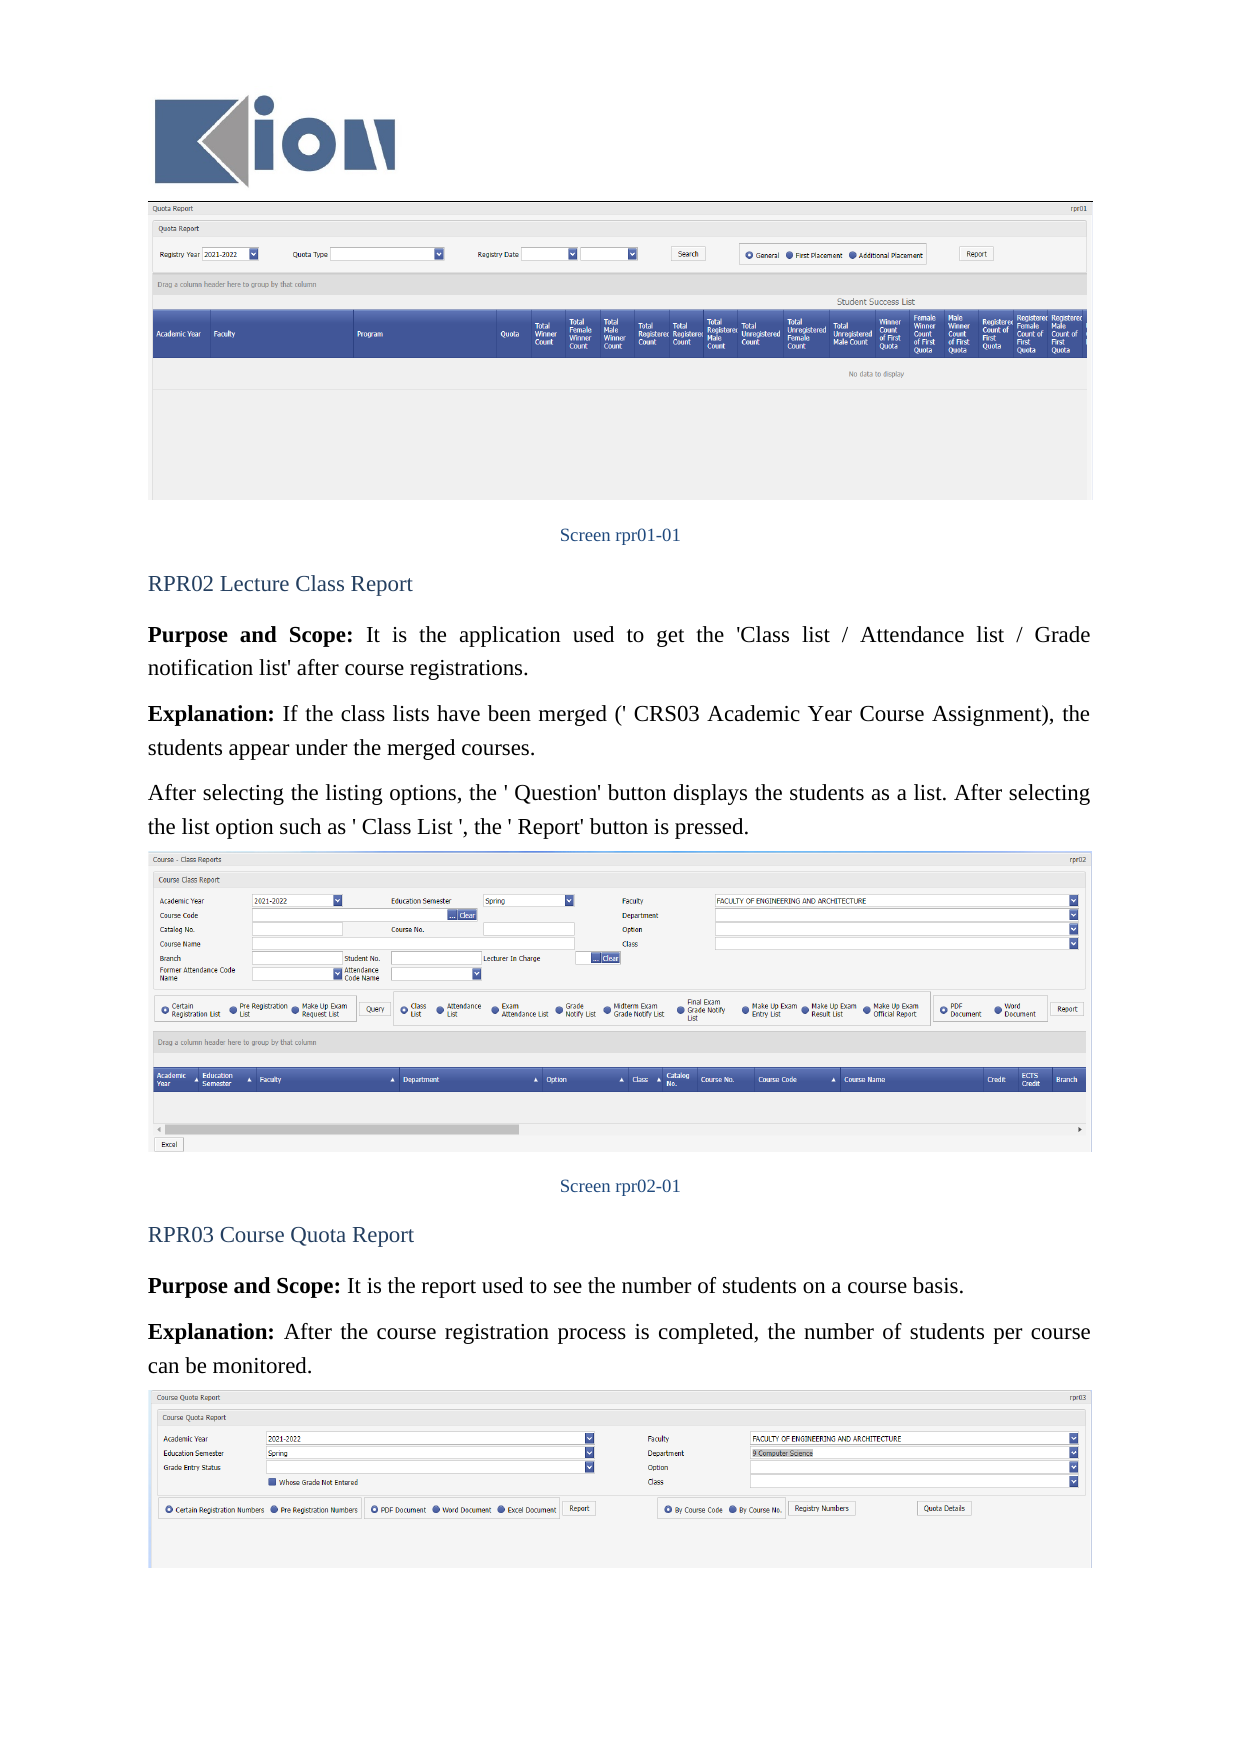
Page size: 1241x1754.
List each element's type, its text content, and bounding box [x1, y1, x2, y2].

picture [147, 86, 404, 199]
picture [147, 201, 1093, 500]
text Explanation: After the course registration process is completed, the number of students per course can be monitored. [148, 1311, 1093, 1378]
text After selecting the listing options, the ' Question' button displays the students as a list. After selecting the list option such as ' Class List ', the ' Report' button is pressed. [148, 772, 1093, 839]
text Purpose and Scope: It is the application used to get the 'Class list / Attendance list / Grade notification list' after course registrations. [148, 614, 1093, 681]
picture [148, 851, 1092, 1152]
text Explanation: If the class lists have been merged (' CRS03 Academic Year Course Assignment), the students appear under the merged courses. [148, 693, 1093, 760]
text Screen rpr01-01 [148, 512, 1093, 545]
text RPR02 Lecture Class Report [146, 561, 1095, 598]
picture [148, 1390, 1092, 1568]
text Screen rpr02-01 [148, 1163, 1093, 1197]
text Purpose and Scope: It is the report used to see the number of students on a course basis. [148, 1266, 1093, 1299]
text RPR03 Course Quota Report [146, 1212, 1095, 1250]
